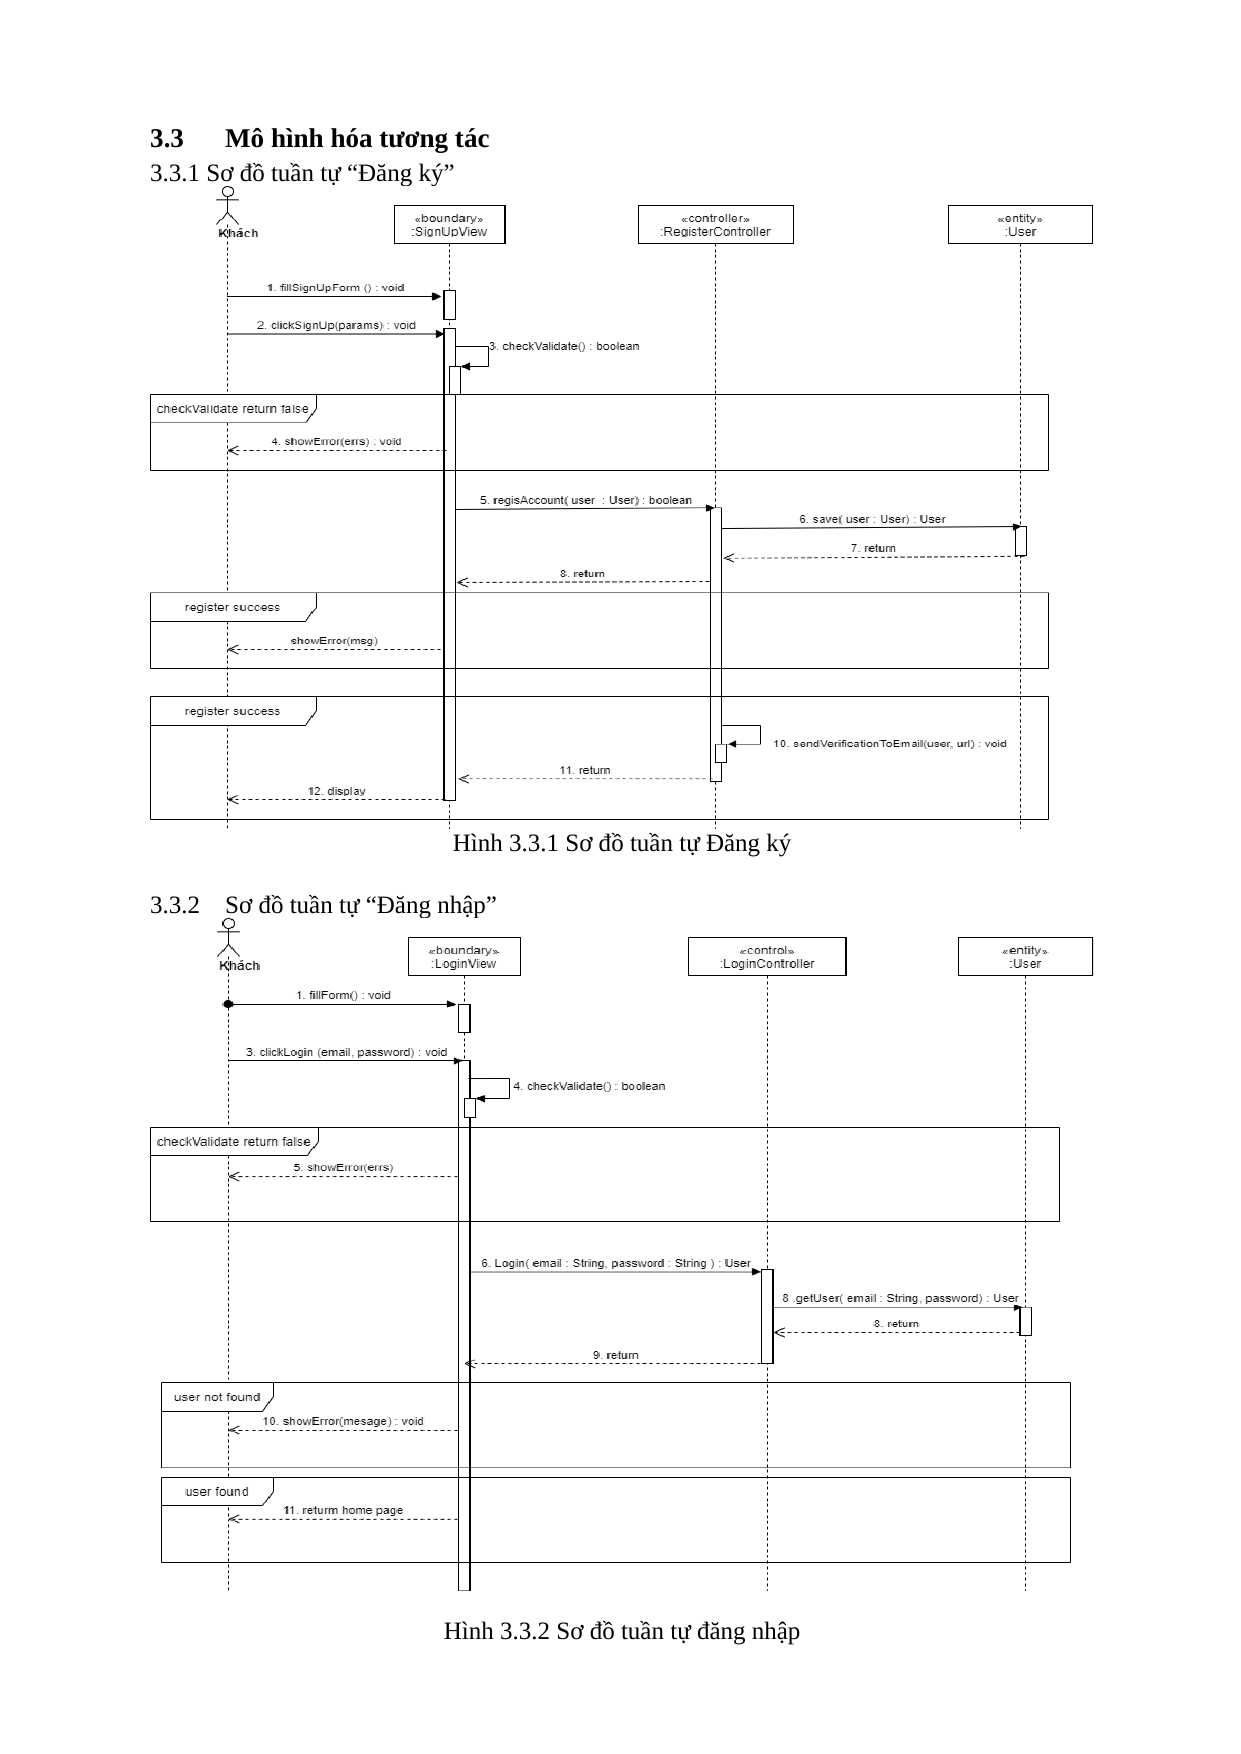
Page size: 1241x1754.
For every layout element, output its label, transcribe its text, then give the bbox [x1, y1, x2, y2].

picture [150, 186, 1093, 829]
picture [150, 918, 1094, 1591]
text Hình 3.3.2 Sơ đồ tuần tự đăng nhập [150, 1616, 1094, 1644]
subtitle 3.3 Mô hình hóa tương tác [150, 122, 1094, 153]
subtitle 3.3.2 Sơ đồ tuần tự “Đăng nhập” [150, 890, 1094, 918]
text Hình 3.3.1 Sơ đồ tuần tự Đăng ký [150, 828, 1094, 857]
subtitle 3.3.1 Sơ đồ tuần tự “Đăng ký” [150, 158, 1094, 186]
